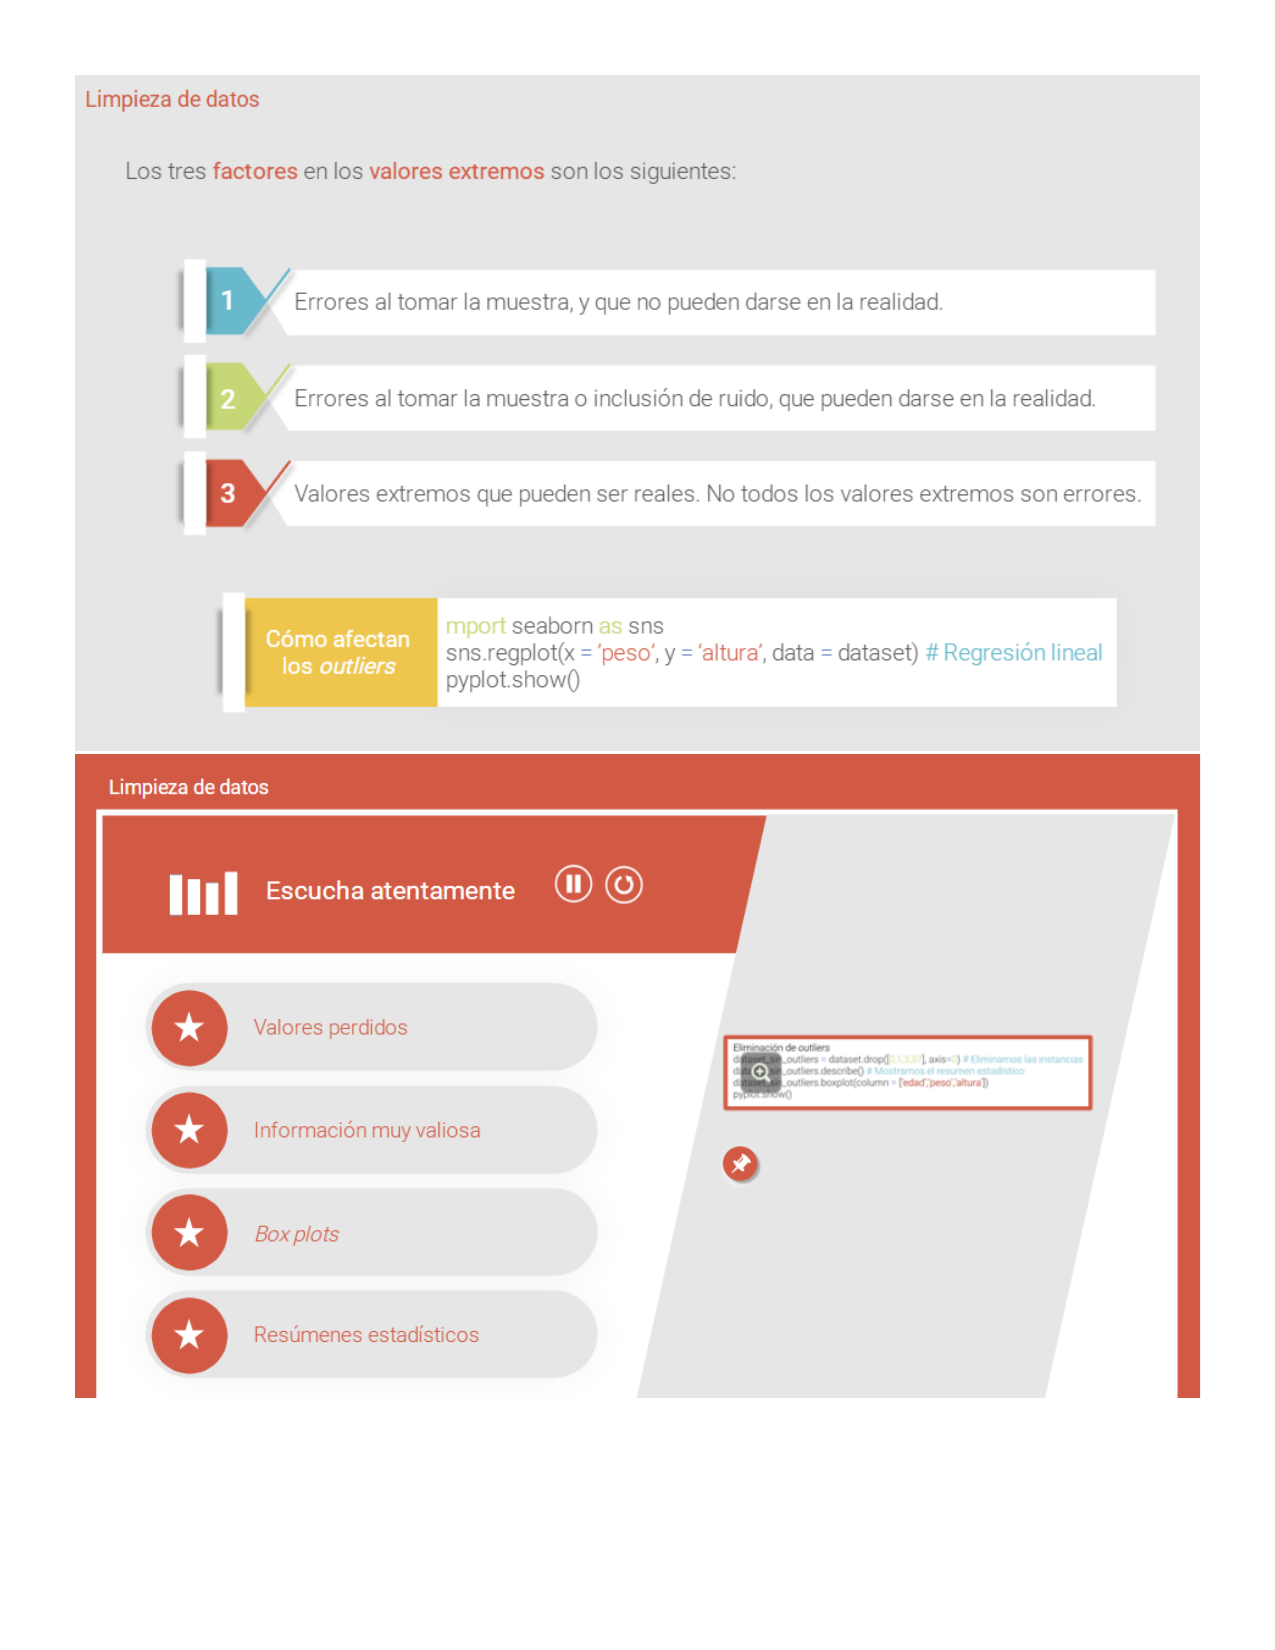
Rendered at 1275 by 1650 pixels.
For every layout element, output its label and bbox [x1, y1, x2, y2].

picture [75, 754, 1200, 1398]
picture [75, 75, 1200, 751]
